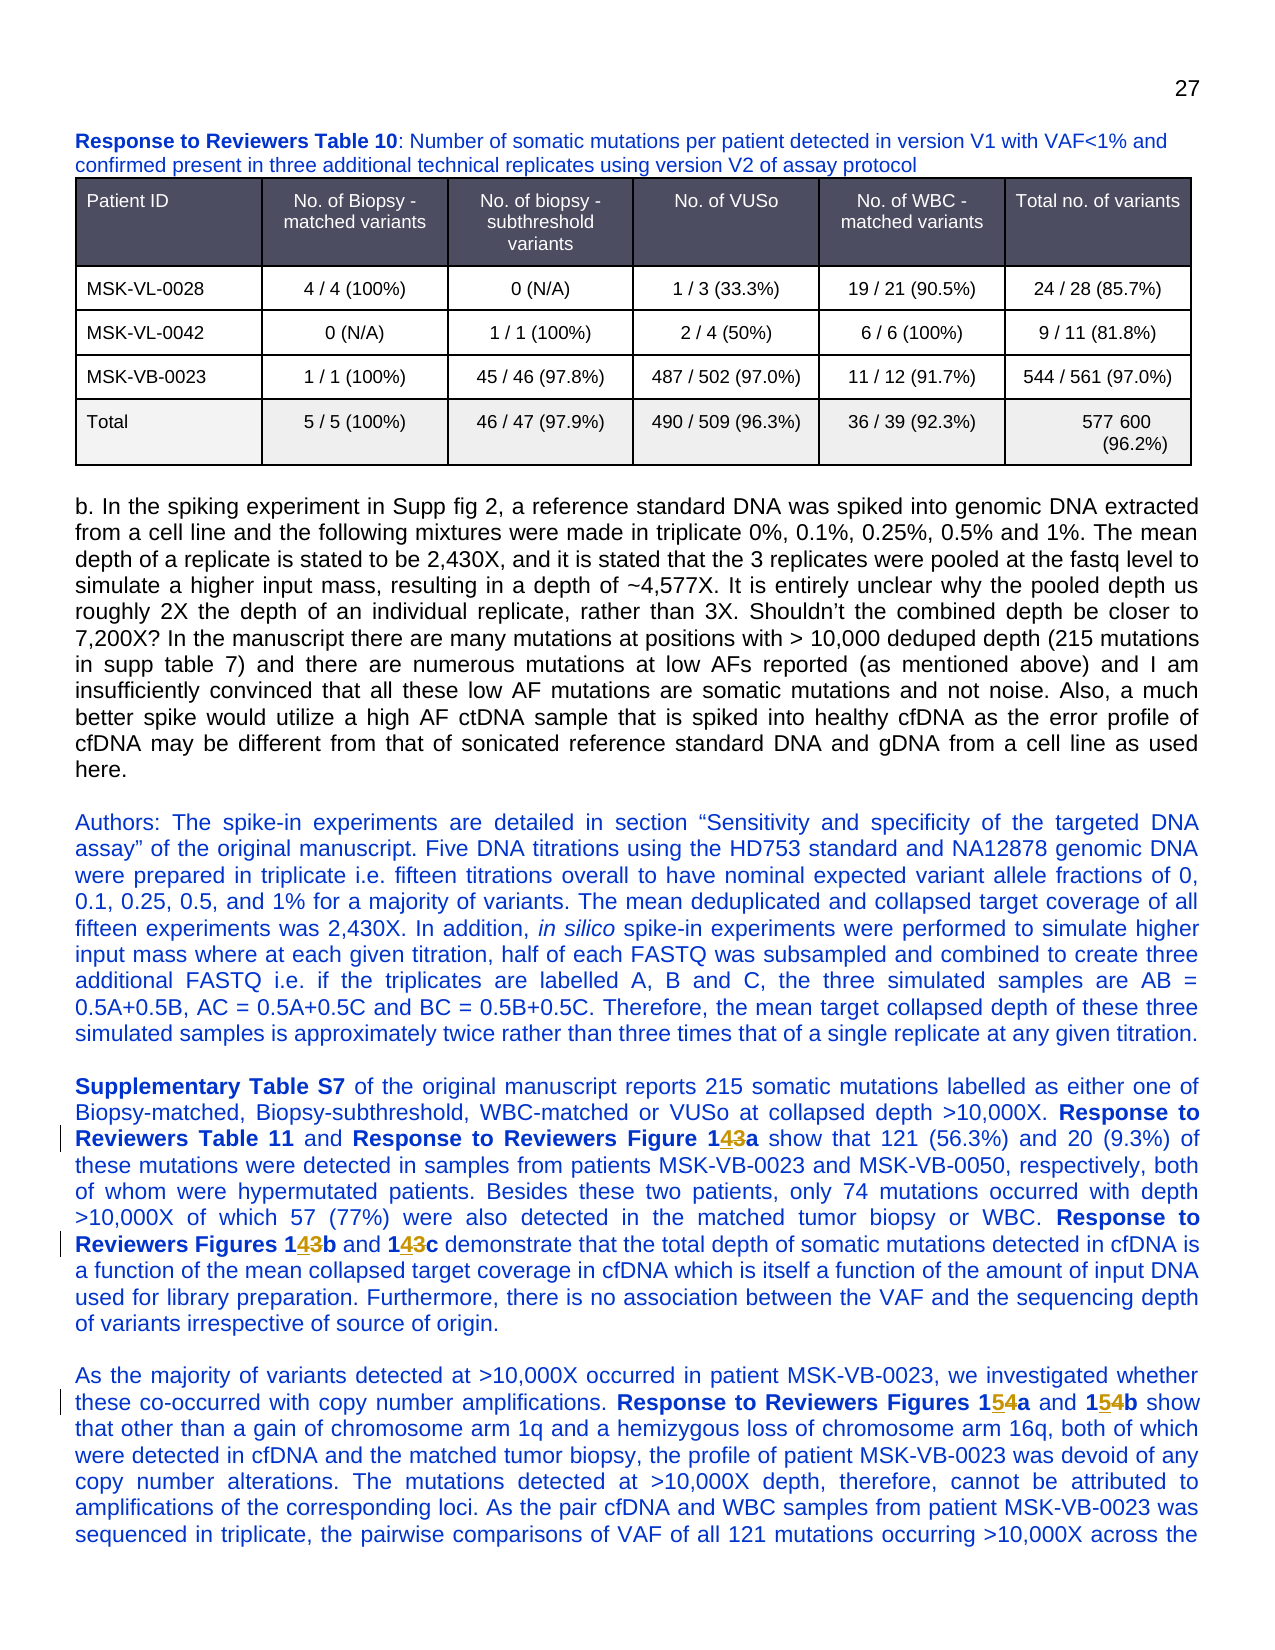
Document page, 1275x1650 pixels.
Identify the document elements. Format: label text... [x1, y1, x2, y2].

text Response to Reviewers Table 10: Number of somatic mutations per patient detected in version V1 with VAF<1% and confirmed present in three additional technical replicates using version V2 of assay protocol [75, 129, 1200, 177]
table_cell 5 / 5 (100%) [263, 400, 447, 464]
table_cell 487 / 502 (97.0%) [634, 356, 818, 398]
table_header Total no. of variants [1006, 179, 1190, 265]
table_cell 11 / 12 (91.7%) [820, 356, 1004, 398]
table_cell 19 / 21 (90.5%) [820, 267, 1004, 309]
table_cell 1 / 1 (100%) [263, 356, 447, 398]
table_header No. of Biopsy -matched variants [263, 179, 447, 265]
table_header No. of WBC -matched variants [820, 179, 1004, 265]
table_header No. of VUSo [634, 179, 818, 265]
table_cell 6 / 6 (100%) [820, 311, 1004, 354]
table_cell 2 / 4 (50%) [634, 311, 818, 354]
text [75, 1362, 1200, 1547]
text Supplementary Table S7 of the original manuscript reports 215 somatic mutations labelled as either one of Biopsy-matched, Biopsy-subthreshold, WBC-matched or VUSo at collapsed depth >10,000X. Response to Reviewers Table 11 and Response to Reviewers Figure 1a show that 121 (56.3%) and 20 (9.3%) of these mutations were detected in samples from patients MSK-VB-0023 and MSK-VB-0050, respectively, both of whom were hypermutated patients. Besides these two patients, only 74 mutations occurred with depth >10,000X of which 57 (77%) were also detected in the matched tumor biopsy or WBC. Response to Reviewers Figures 1b and 1c demonstrate that the total depth of somatic mutations detected in cfDNA is a function of the mean collapsed target coverage in cfDNA which is itself a function of the amount of input DNA used for library preparation. Furthermore, there is no association between the VAF and the sequencing depth of variants irrespective of source of origin. [75, 1073, 1200, 1336]
text Authors: The spike-in experiments are detailed in section “Sensitivity and specificity of the targeted DNA assay” of the original manuscript. Five DNA titrations using the HD753 standard and NA12878 genomic DNA were prepared in triplicate i.e. fifteen titrations overall to have nominal expected variant allele fractions of 0, 0.1, 0.25, 0.5, and 1% for a majority of variants. The mean deduplicated and collapsed target coverage of all fifteen experiments was 2,430X. In addition, in silico spike-in experiments were performed to simulate higher input mass where at each given titration, half of each FASTQ was subsampled and combined to create three additional FASTQ i.e. if the triplicates are labelled A, B and C, the three simulated samples are AB = 0.5A+0.5B, AC = 0.5A+0.5C and BC = 0.5B+0.5C. Therefore, the mean target collapsed depth of these three simulated samples is approximately twice rather than three times that of a single replicate at any given titration. [75, 809, 1200, 1046]
table_cell 36 / 39 (92.3%) [820, 400, 1004, 464]
table_cell 46 / 47 (97.9%) [449, 400, 632, 464]
table_cell 0 (N/A) [263, 311, 447, 354]
text b. In the spiking experiment in Supp fig 2, a reference standard DNA was spiked into genomic DNA extracted from a cell line and the following mixtures were made in triplicate 0%, 0.1%, 0.25%, 0.5% and 1%. The mean depth of a replicate is stated to be 2,430X, and it is stated that the 3 replicates were pooled at the fastq level to simulate a higher input mass, resulting in a depth of ~4,577X. It is entirely unclear why the pooled depth us roughly 2X the depth of an individual replicate, rather than 3X. Shouldn’t the combined depth be closer to 7,200X? In the manuscript there are many mutations at positions with > 10,000 deduped depth (215 mutations in supp table 7) and there are numerous mutations at low AFs reported (as mentioned above) and I am insufficiently convinced that all these low AF mutations are somatic mutations and not noise. Also, a much better spike would utilize a high AF ctDNA sample that is spiked into healthy cfDNA as the error profile of cfDNA may be different from that of sonicated reference standard DNA and gDNA from a cell line as used here. [75, 493, 1200, 783]
table_cell 45 / 46 (97.8%) [449, 356, 632, 398]
table_cell 0 (N/A) [449, 267, 632, 309]
table_cell 9 / 11 (81.8%) [1006, 311, 1190, 354]
table_cell 1 / 1 (100%) [449, 311, 632, 354]
table_cell 24 / 28 (85.7%) [1006, 267, 1190, 309]
table_cell Total [77, 400, 261, 464]
table_cell MSK-VL-0042 [77, 311, 261, 354]
table_cell 490 / 509 (96.3%) [634, 400, 818, 464]
table_header Patient ID [77, 179, 261, 265]
table_cell 600 (96.2%) [1006, 400, 1190, 464]
table_cell MSK-VL-0028 [77, 267, 261, 309]
table_cell MSK-VB-0023 [77, 356, 261, 398]
table_cell 4 / 4 (100%) [263, 267, 447, 309]
table_cell 1 / 3 (33.3%) [634, 267, 818, 309]
table_cell 544 / 561 (97.0%) [1006, 356, 1190, 398]
table_header No. of biopsy -subthreshold variants [449, 179, 632, 265]
